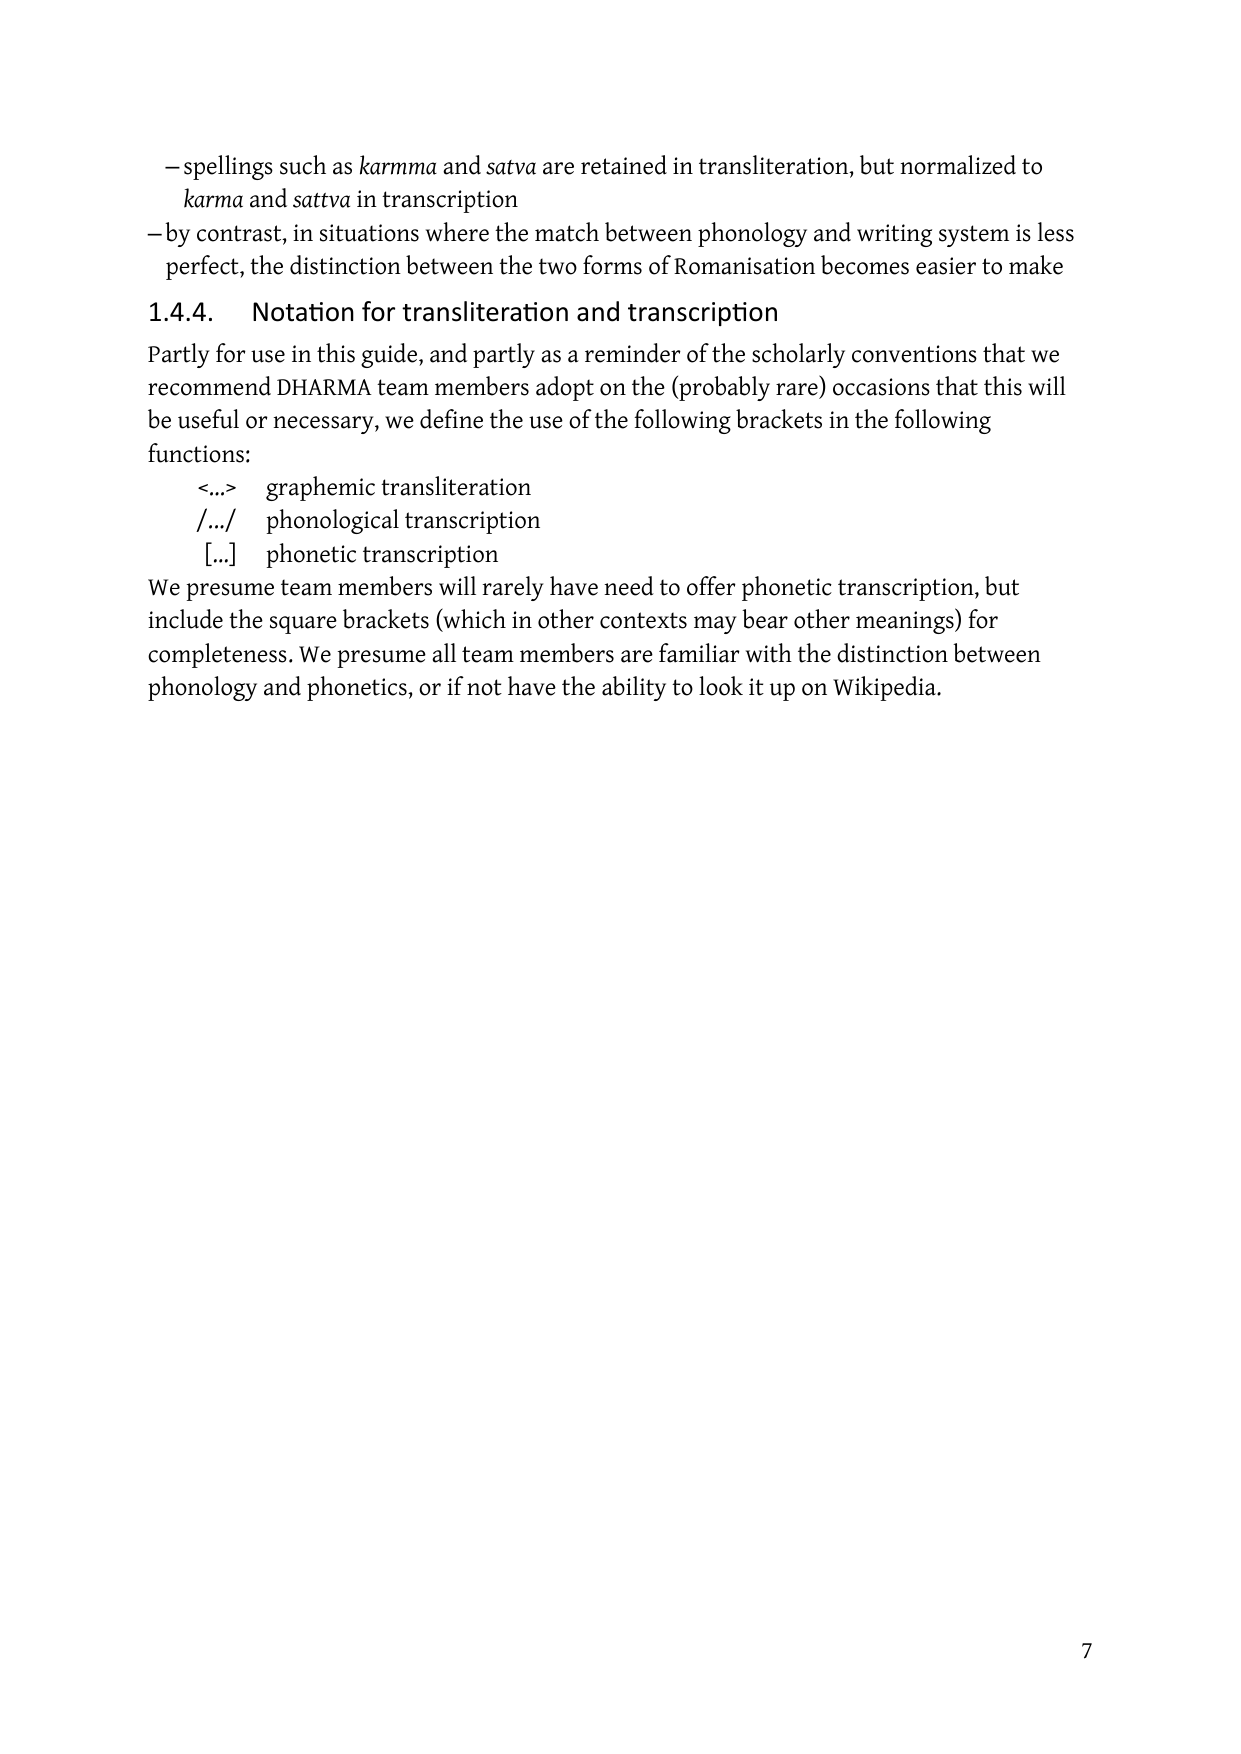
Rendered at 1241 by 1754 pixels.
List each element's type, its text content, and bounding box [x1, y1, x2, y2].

text […] phonetic transcription [148, 535, 1092, 569]
list by contrast, in situations where the match between phonology and writing system is less perfect, the distinction between the two forms of Romanisation becomes easier to make [148, 214, 1092, 281]
text Partly for use in this guide, and partly as a reminder of the scholarly conventions that we recommend DHARMA team members adopt on the (probably rare) occasions that this will be useful or necessary, we define the use of the following brackets in the following functions: [148, 335, 1092, 469]
text We presume team members will rarely have need to offer phonetic transcription, but include the square brackets (which in other contexts may bear other meanings) for completeness. We presume all team members are familiar with the distinction between phonology and phonetics, or if not have the ability to look it up on Wikipedia. [148, 569, 1092, 702]
subtitle Notation for transliteration and transcription [148, 293, 1092, 329]
text /.../ phonological transcription [148, 502, 1092, 535]
list spellings such as karmma and satva are retained in transliteration, but normalized to karma and sattva in transcription [165, 148, 1092, 214]
text <…> graphemic transliteration [148, 469, 1092, 502]
